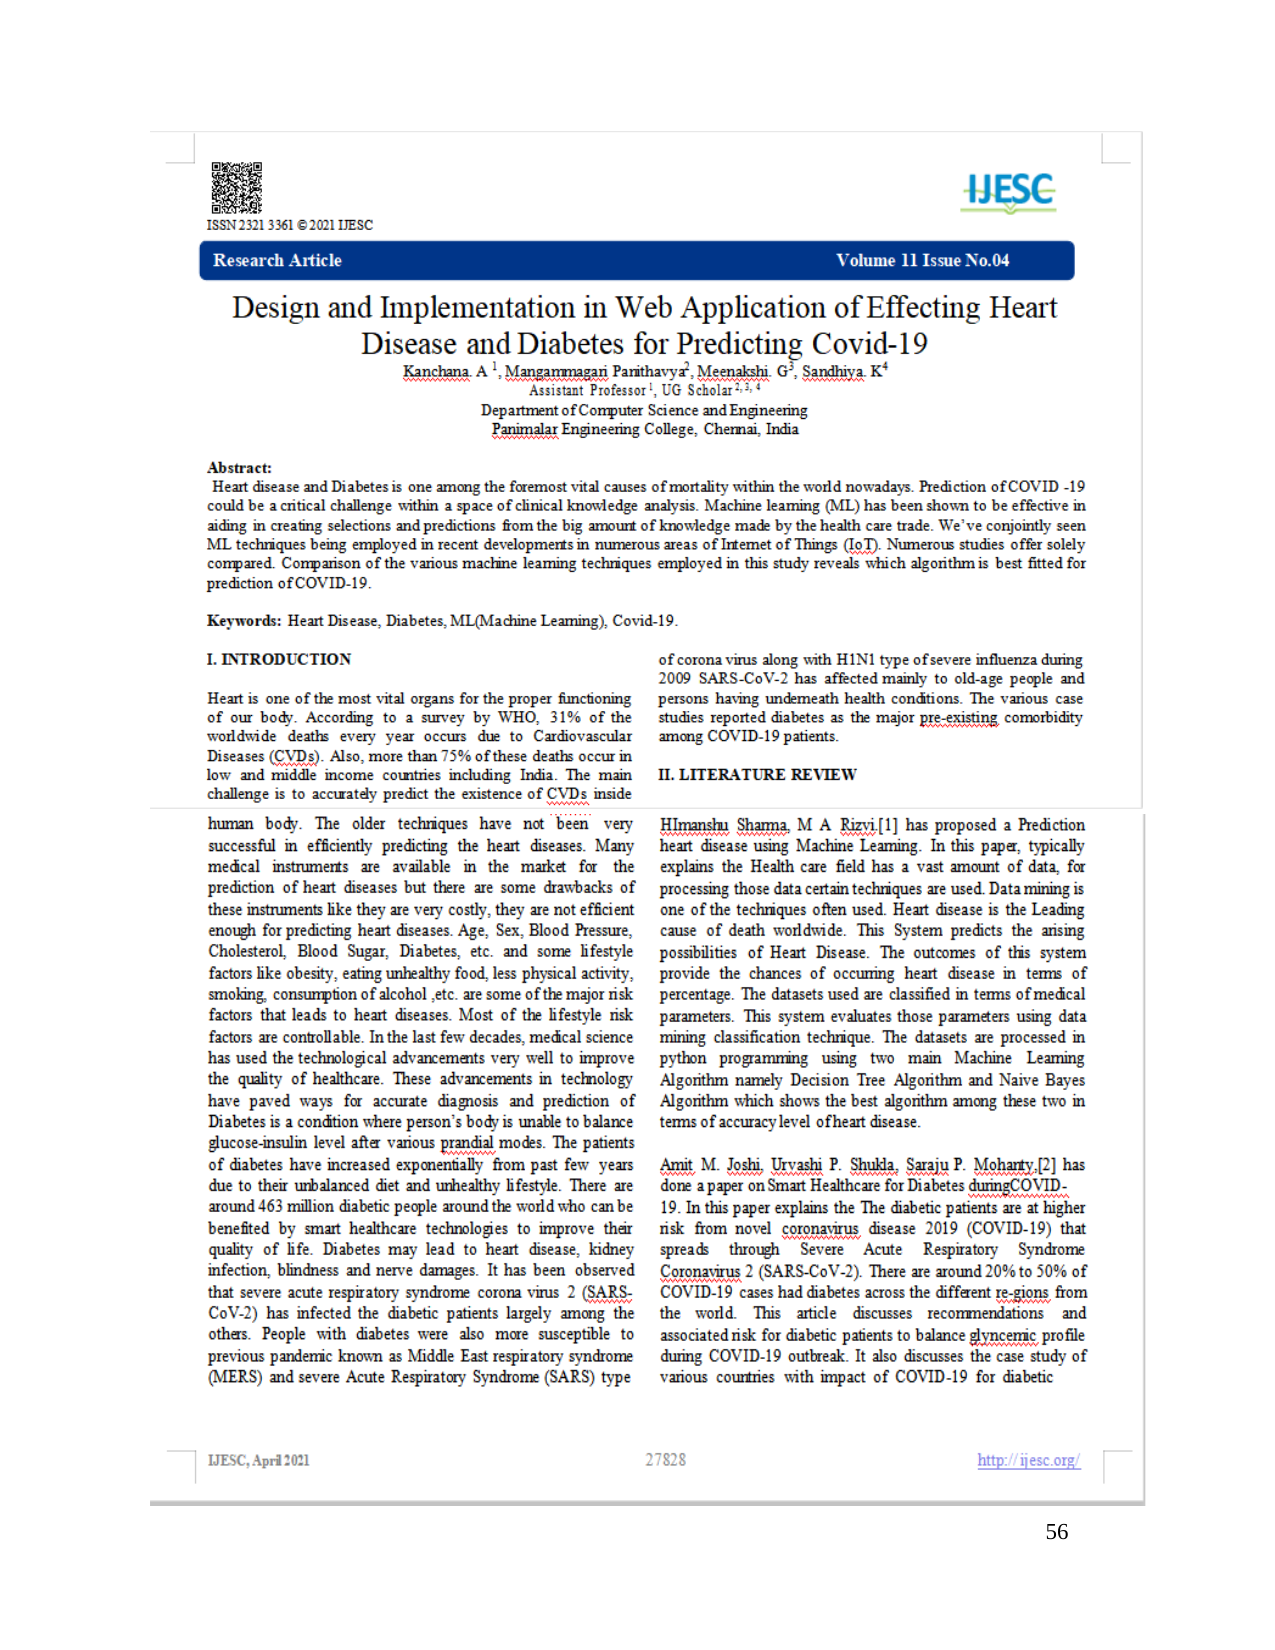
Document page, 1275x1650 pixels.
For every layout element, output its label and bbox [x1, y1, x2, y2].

picture [150, 814, 1146, 1506]
picture [150, 131, 1143, 809]
